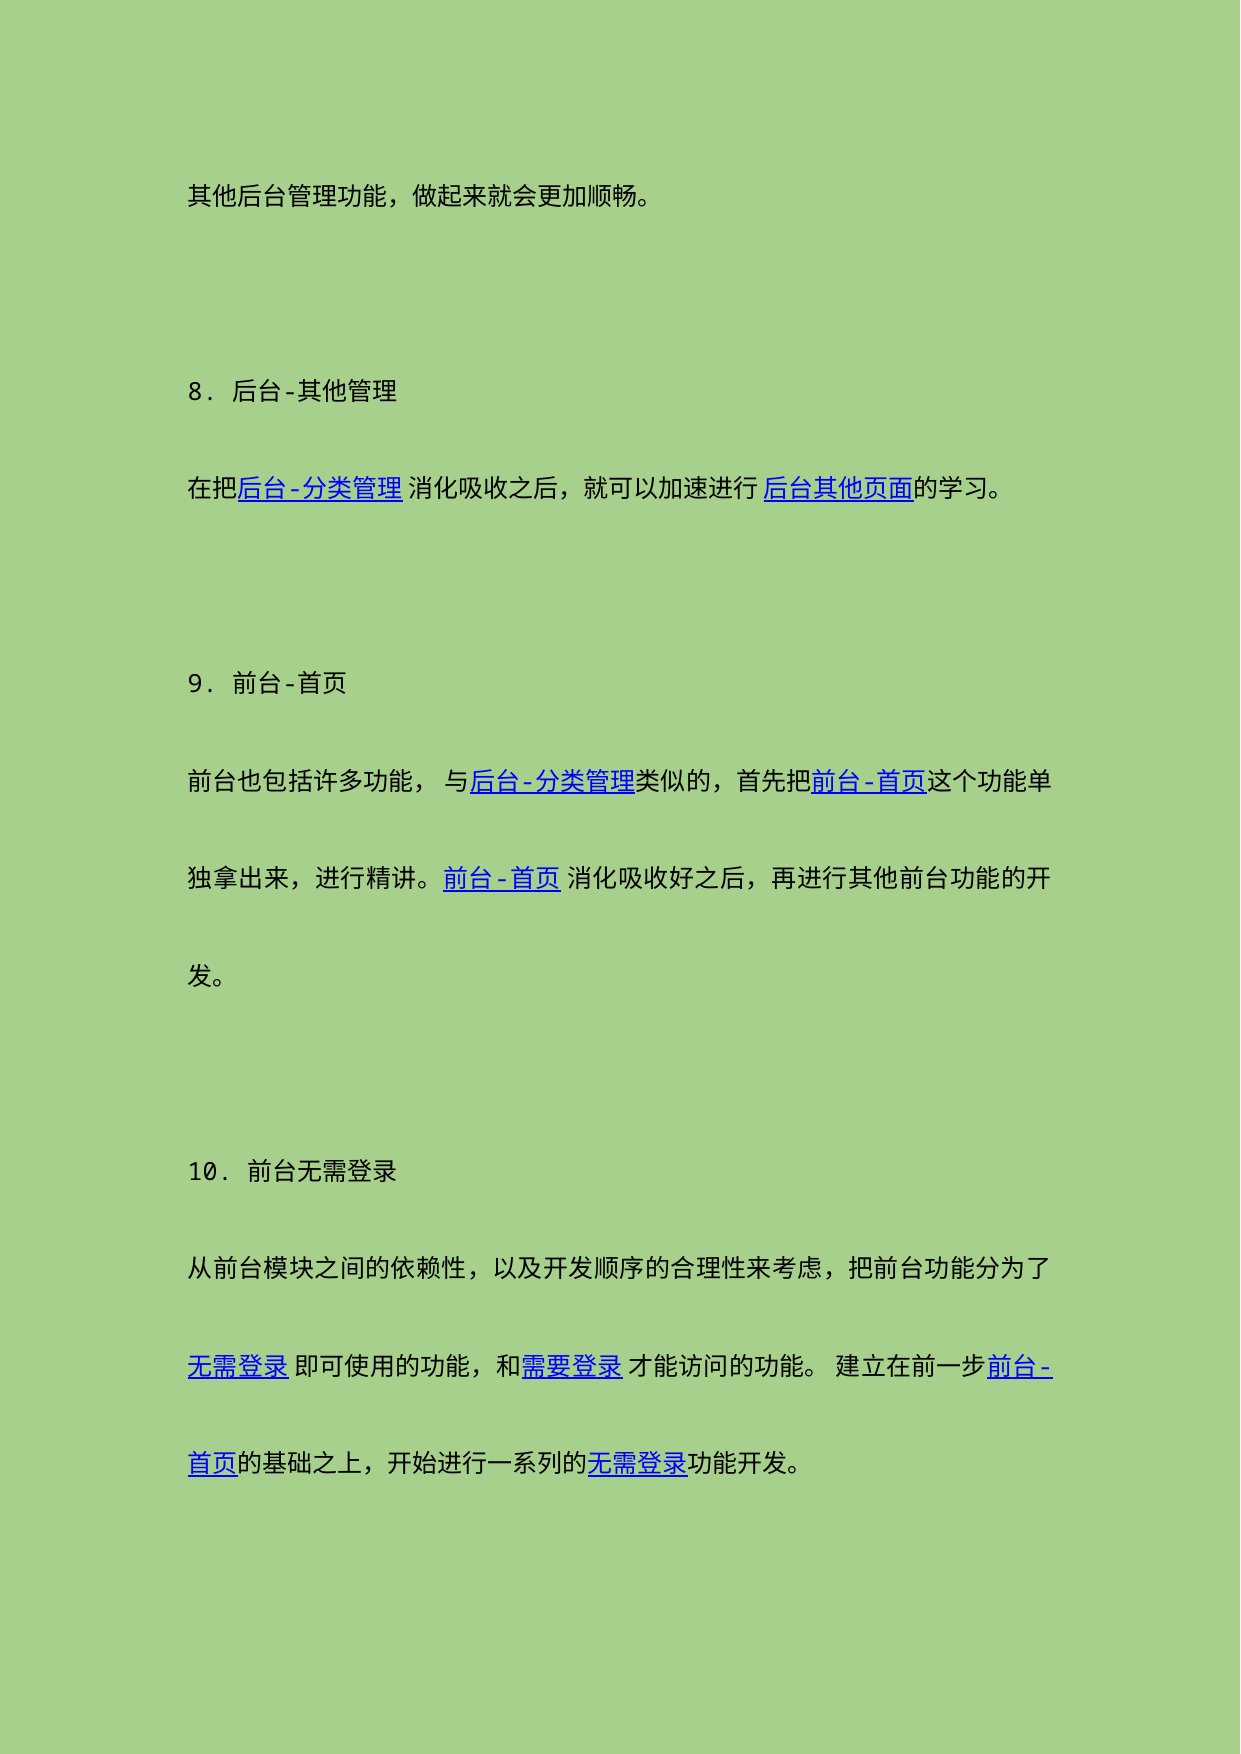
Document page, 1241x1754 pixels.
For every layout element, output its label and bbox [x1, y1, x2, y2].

text [187, 162, 1053, 1494]
